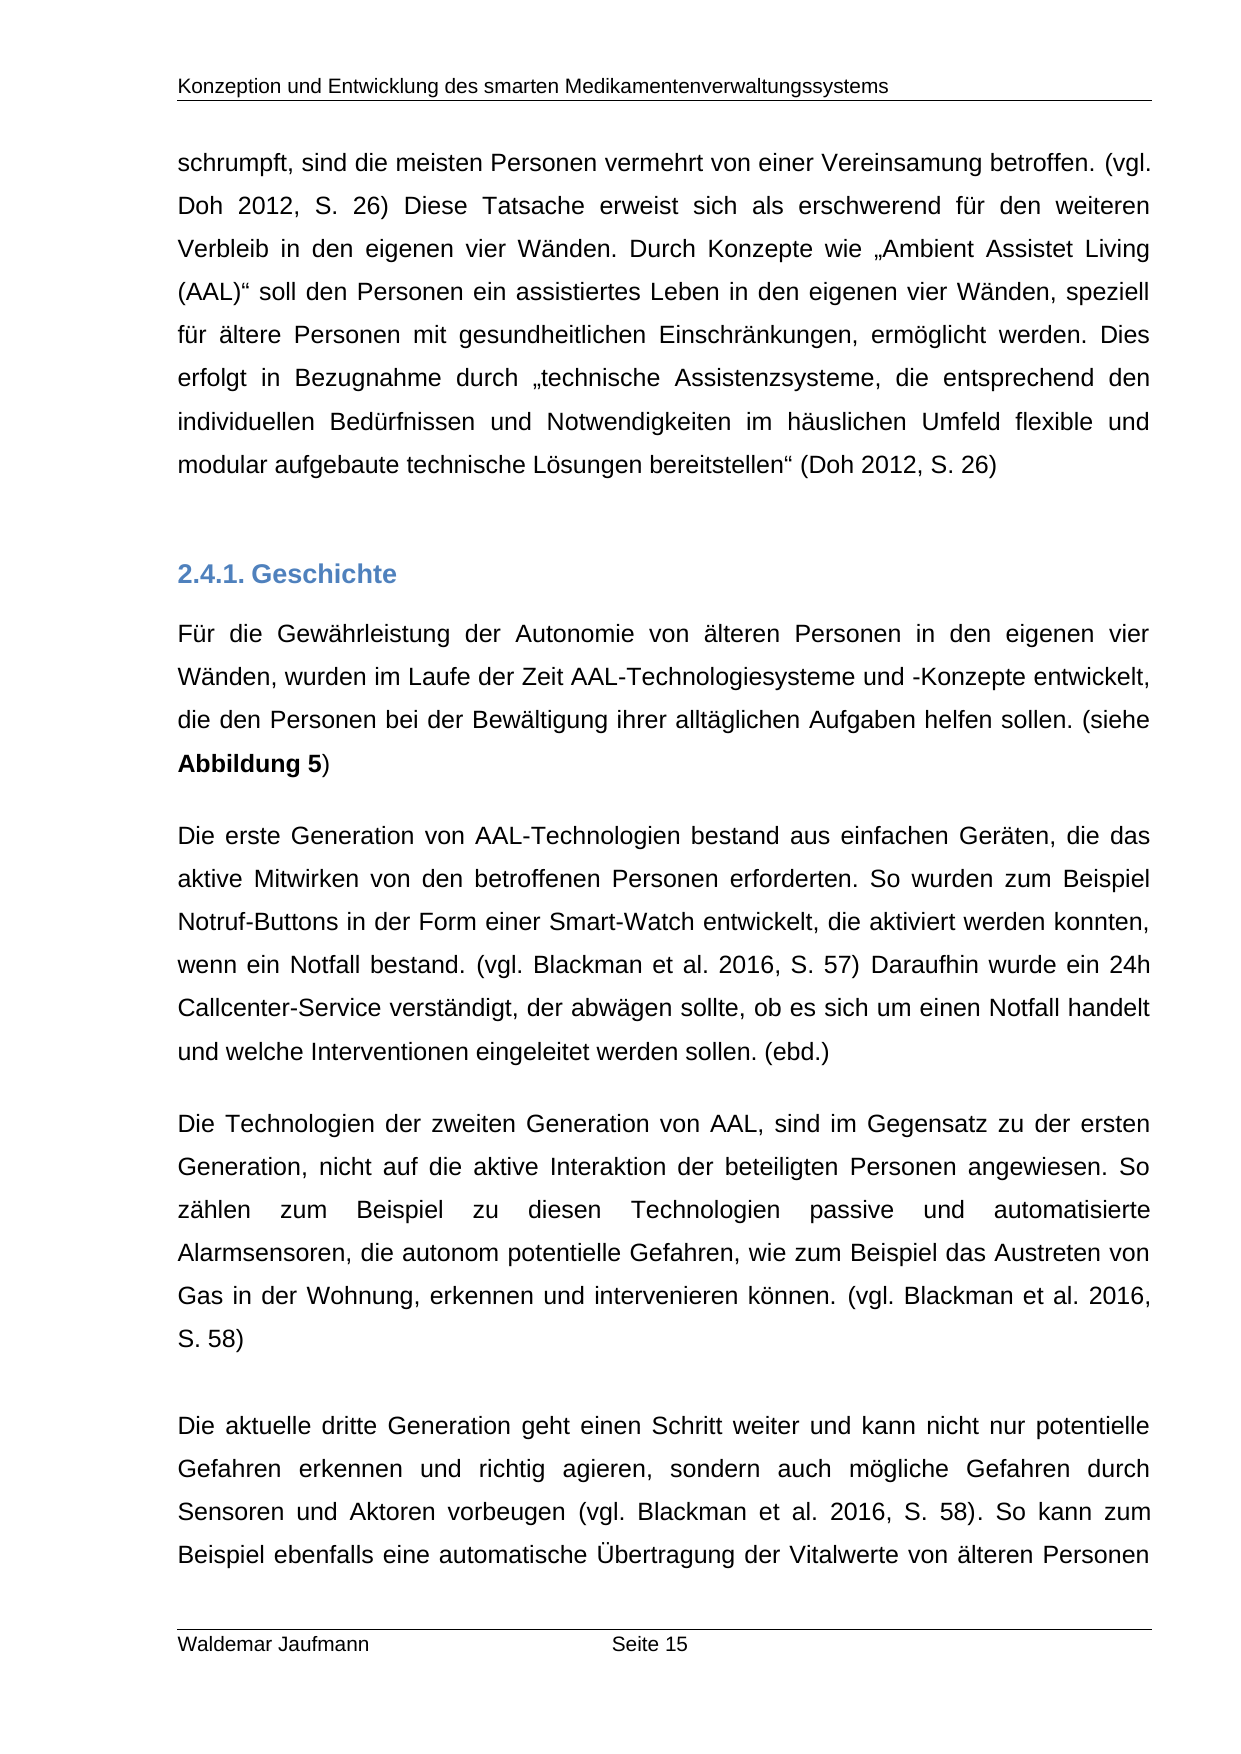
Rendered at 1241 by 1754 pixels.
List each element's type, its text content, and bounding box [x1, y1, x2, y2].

text Die Technologien der zweiten Generation von AAL, sind im Gegensatz zu der ersten Generation, nicht auf die aktive Interaktion der beteiligten Personen angewiesen. So zählen zum Beispiel zu diesen Technologien passive und automatisierte Alarmsensoren, die autonom potentielle Gefahren, wie zum Beispiel das Austreten von Gas in der Wohnung, erkennen und intervenieren können. (vgl. Blackman et al. 2016, S. 58) [177, 1109, 1152, 1353]
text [177, 148, 1152, 478]
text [177, 1411, 1152, 1569]
text Die erste Generation von AAL-Technologien bestand aus einfachen Geräten, die das aktive Mitwirken von den betroffenen Personen erforderten. So wurden zum Beispiel Notruf-Buttons in der Form einer Smart-Watch entwickelt, die aktiviert werden konnten, wenn ein Notfall bestand. (vgl. Blackman et al. 2016, S. 57) Daraufhin wurde ein 24h Callcenter-Service verständigt, der abwägen sollte, ob es sich um einen Notfall handelt und welche Interventionen eingeleitet werden sollen. (ebd.) [177, 821, 1152, 1065]
text Für die Gewährleistung der Autonomie von älteren Personen in den eigenen vier Wänden, wurden im Laufe der Zeit AAL-Technologiesysteme und -Konzepte entwickelt, die den Personen bei der Bewältigung ihrer alltäglichen Aufgaben helfen sollen. (siehe Abbildung 5) [177, 619, 1152, 777]
subtitle Geschichte [177, 557, 1152, 590]
